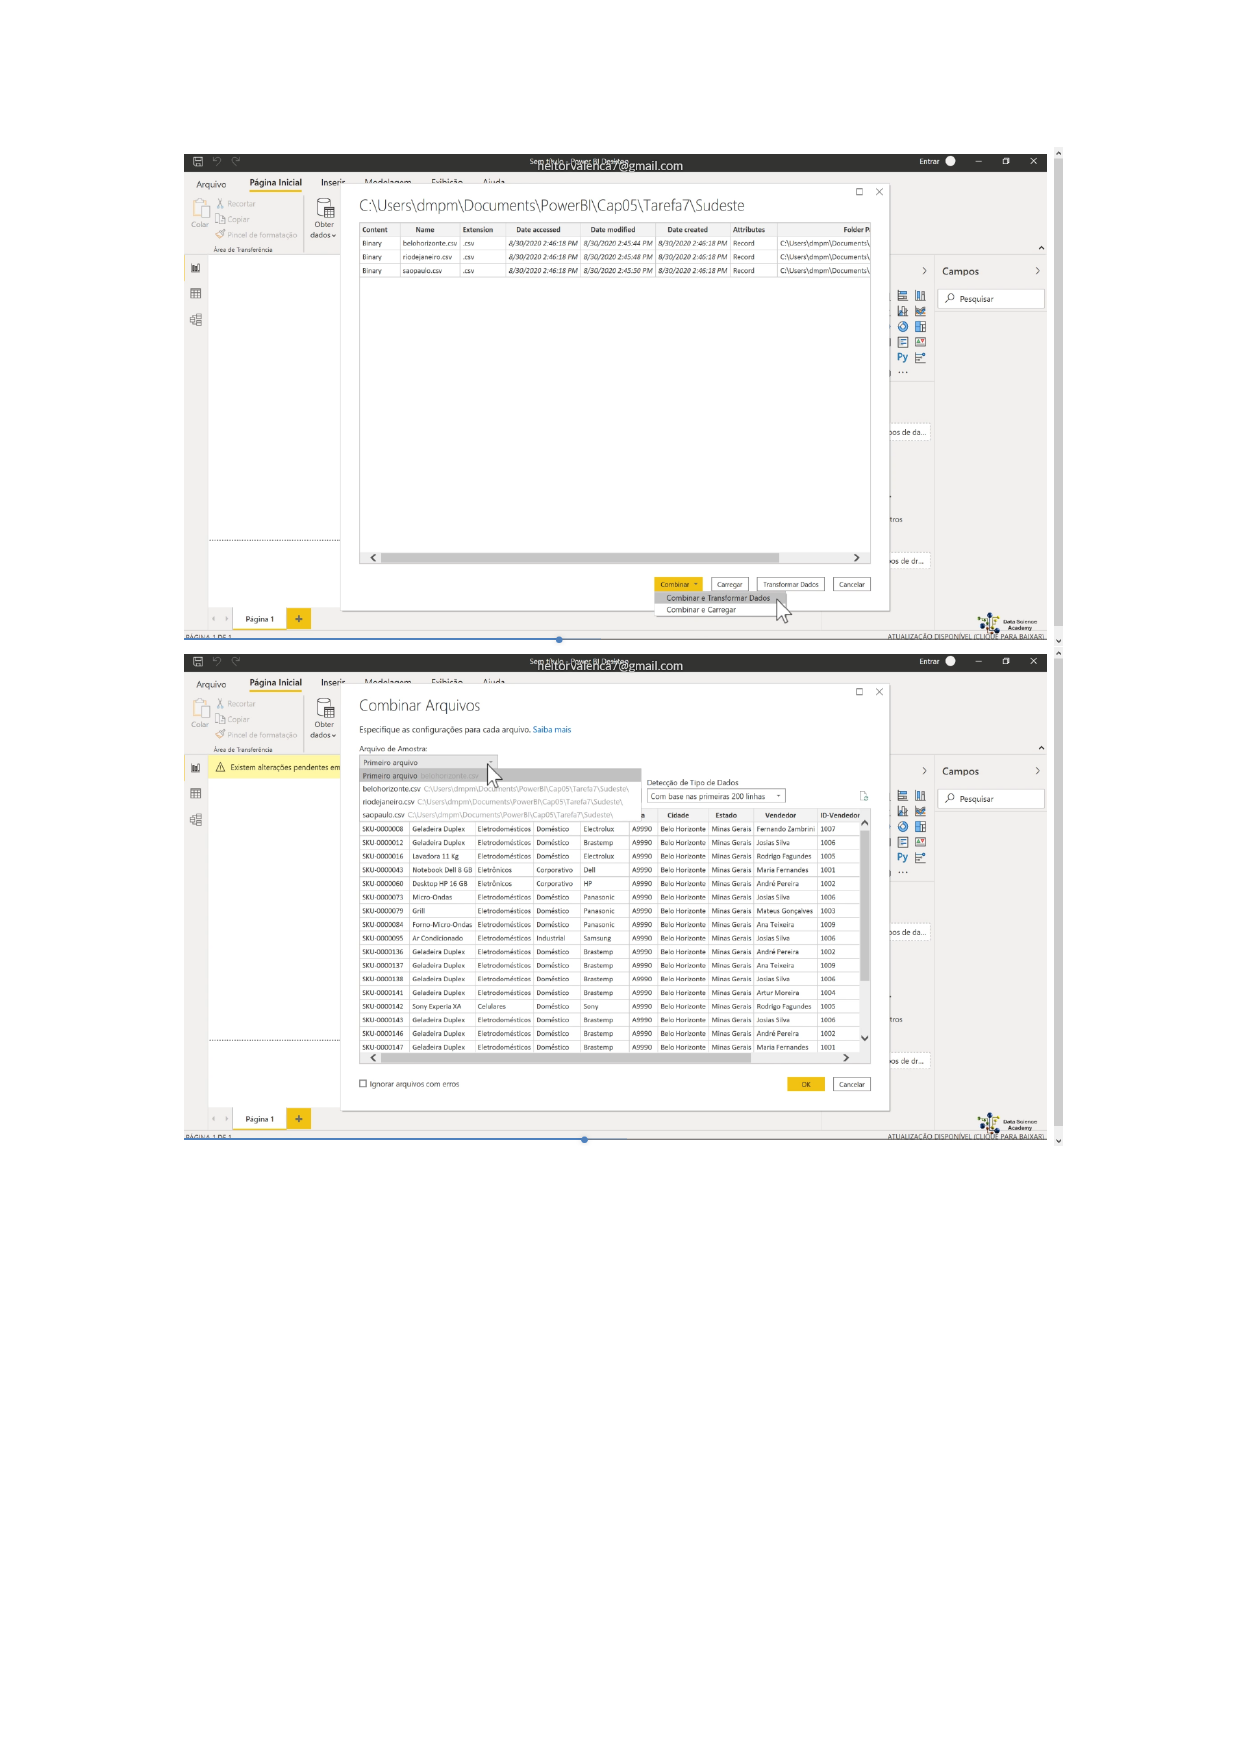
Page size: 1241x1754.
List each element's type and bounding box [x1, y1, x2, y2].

picture [177, 647, 1063, 1146]
picture [177, 147, 1063, 646]
